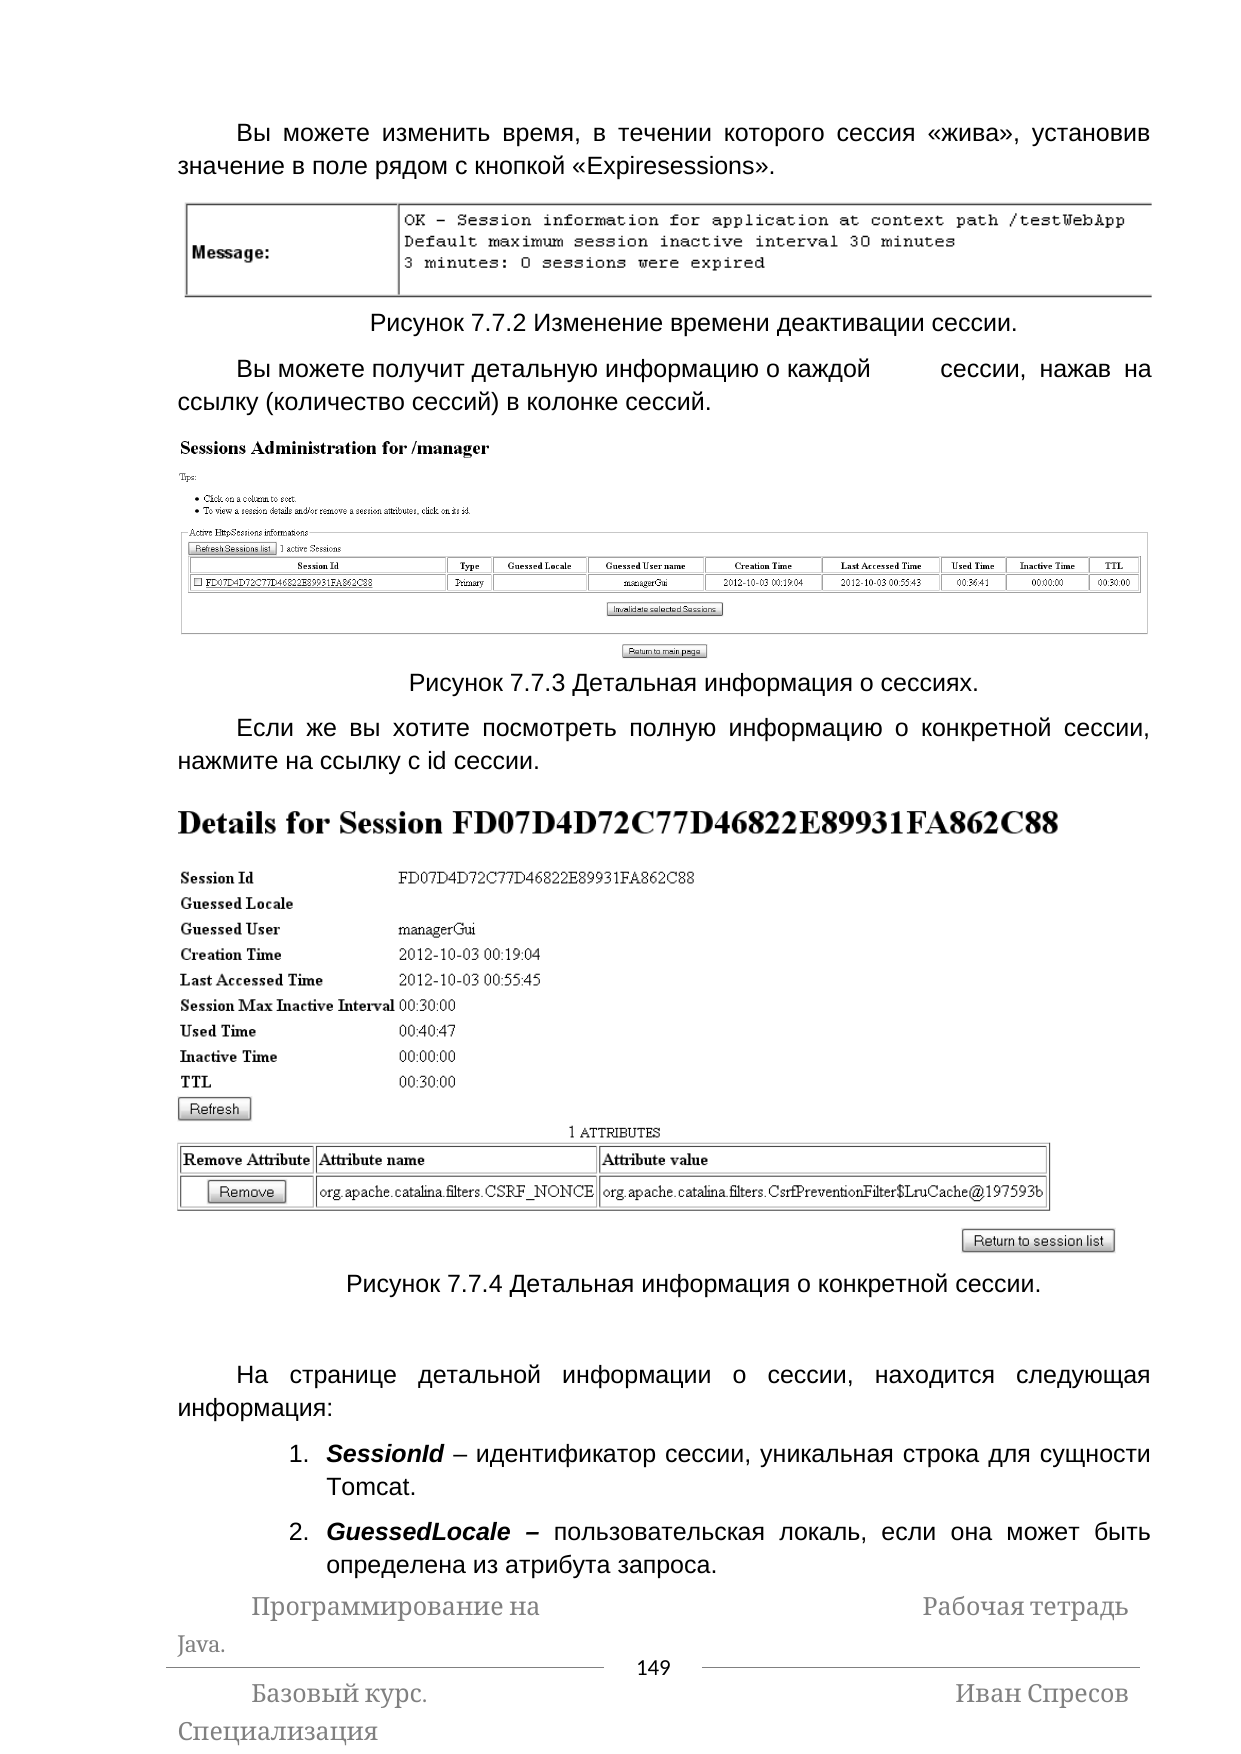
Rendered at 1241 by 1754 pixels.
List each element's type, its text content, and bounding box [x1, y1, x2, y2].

text Рисунок 7.7.3 Детальная информация о сессиях. [177, 668, 1152, 696]
text Рисунок 7.7.2 Изменение времени деактивации сессии. [177, 308, 1152, 337]
picture [177, 196, 1152, 304]
text Вы можете изменить время, в течении которого сессия «жива», установив значение в поле рядом с кнопкой «Expiresessions». [177, 118, 1152, 180]
text Вы можете получит детальную информацию о каждой сессии, нажав на ссылку (количество сессий) в колонке сессий. [177, 354, 1152, 416]
list GuessedLocale – пользовательская локаль, если она может быть определена из атрибута запроса. [288, 1517, 1152, 1579]
text Если же вы хотите посмотреть полную информацию о конкретной сессии, нажмите на ссылку с id сессии. [177, 713, 1152, 775]
text Рисунок 7.7.4 Детальная информация о конкретной сессии. [177, 1269, 1152, 1298]
list SessionId – идентификатор сессии, уникальная строка для сущности Tomcat. [288, 1438, 1152, 1500]
picture [177, 791, 1152, 1265]
text На странице детальной информации о сессии, находится следующая информация: [177, 1360, 1152, 1422]
